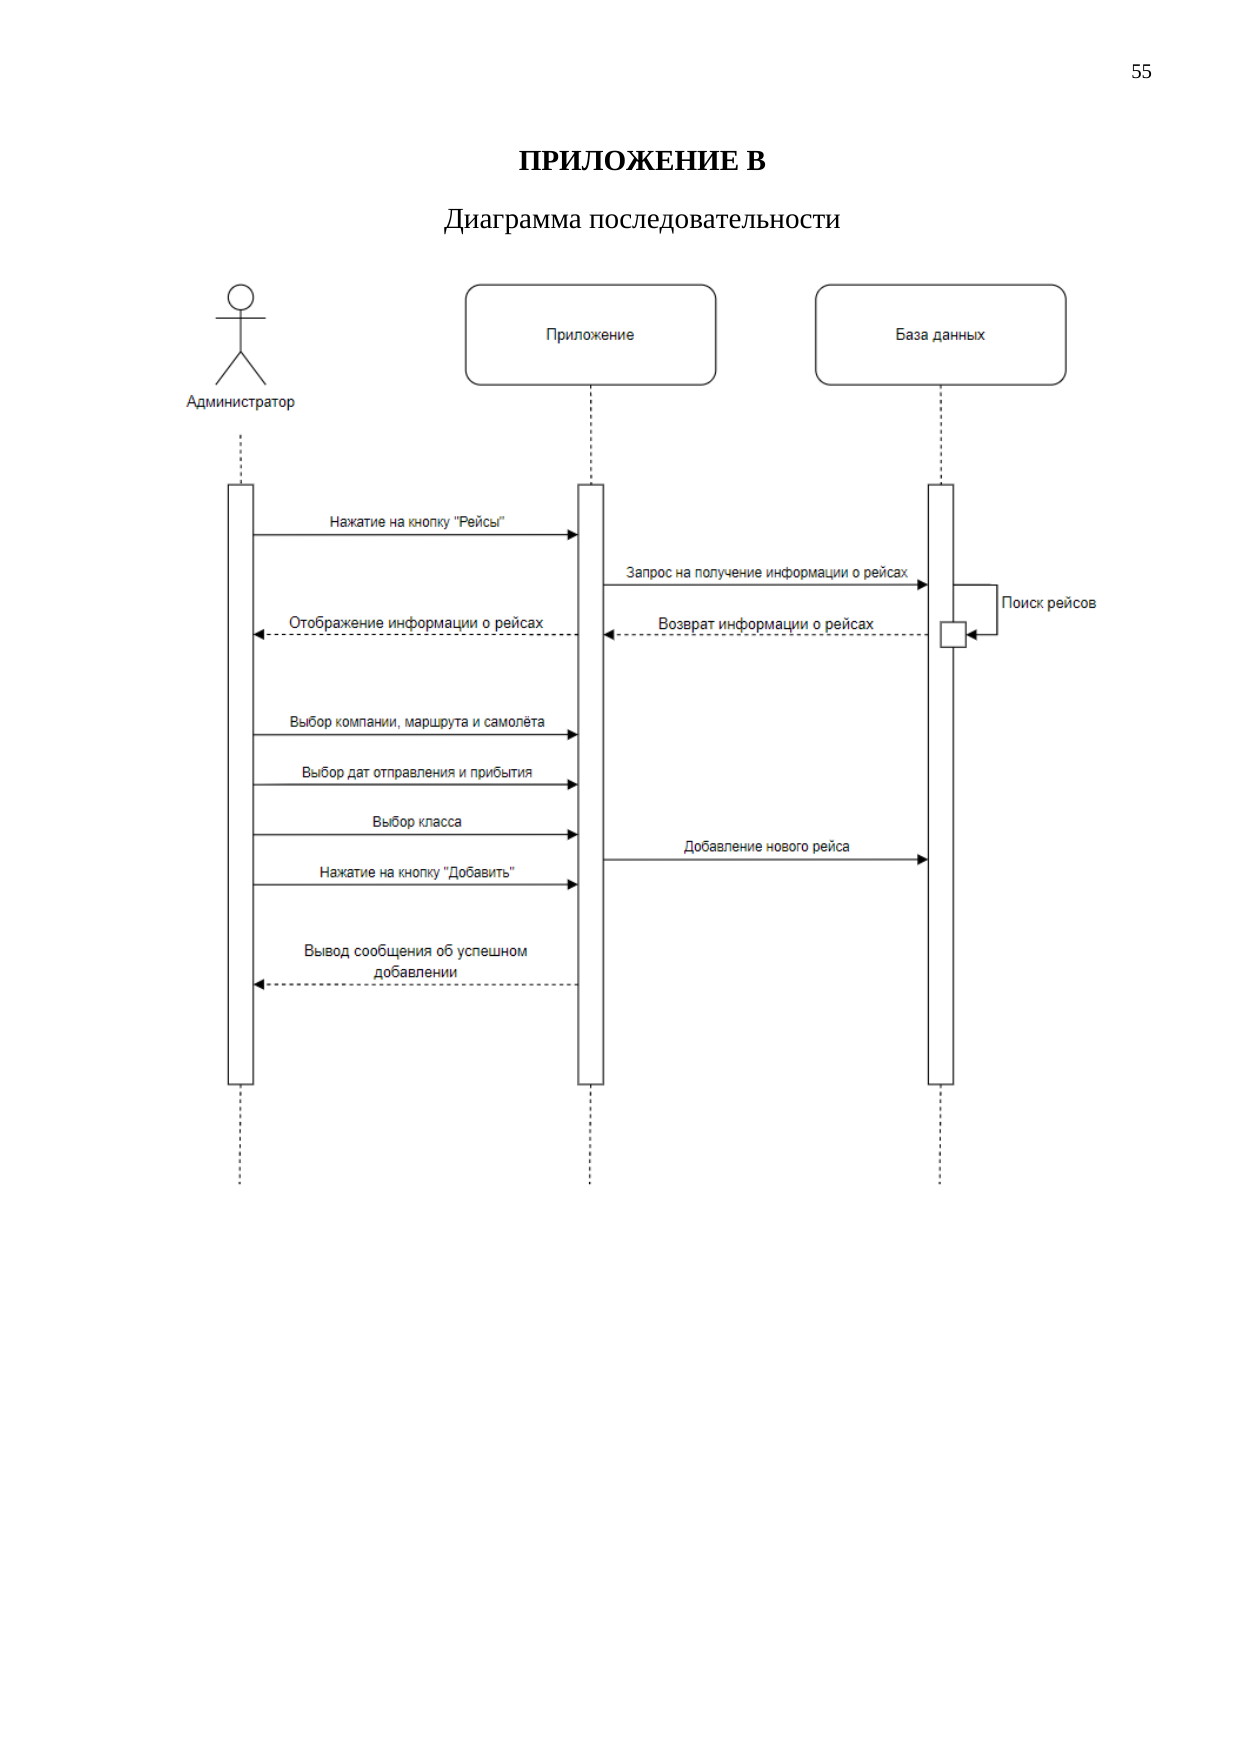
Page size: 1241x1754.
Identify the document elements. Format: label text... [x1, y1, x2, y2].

picture [169, 260, 1115, 1209]
subtitle ПРИЛОЖЕНИЕ В [133, 143, 1152, 177]
text Диаграмма последовательности [133, 202, 1152, 235]
